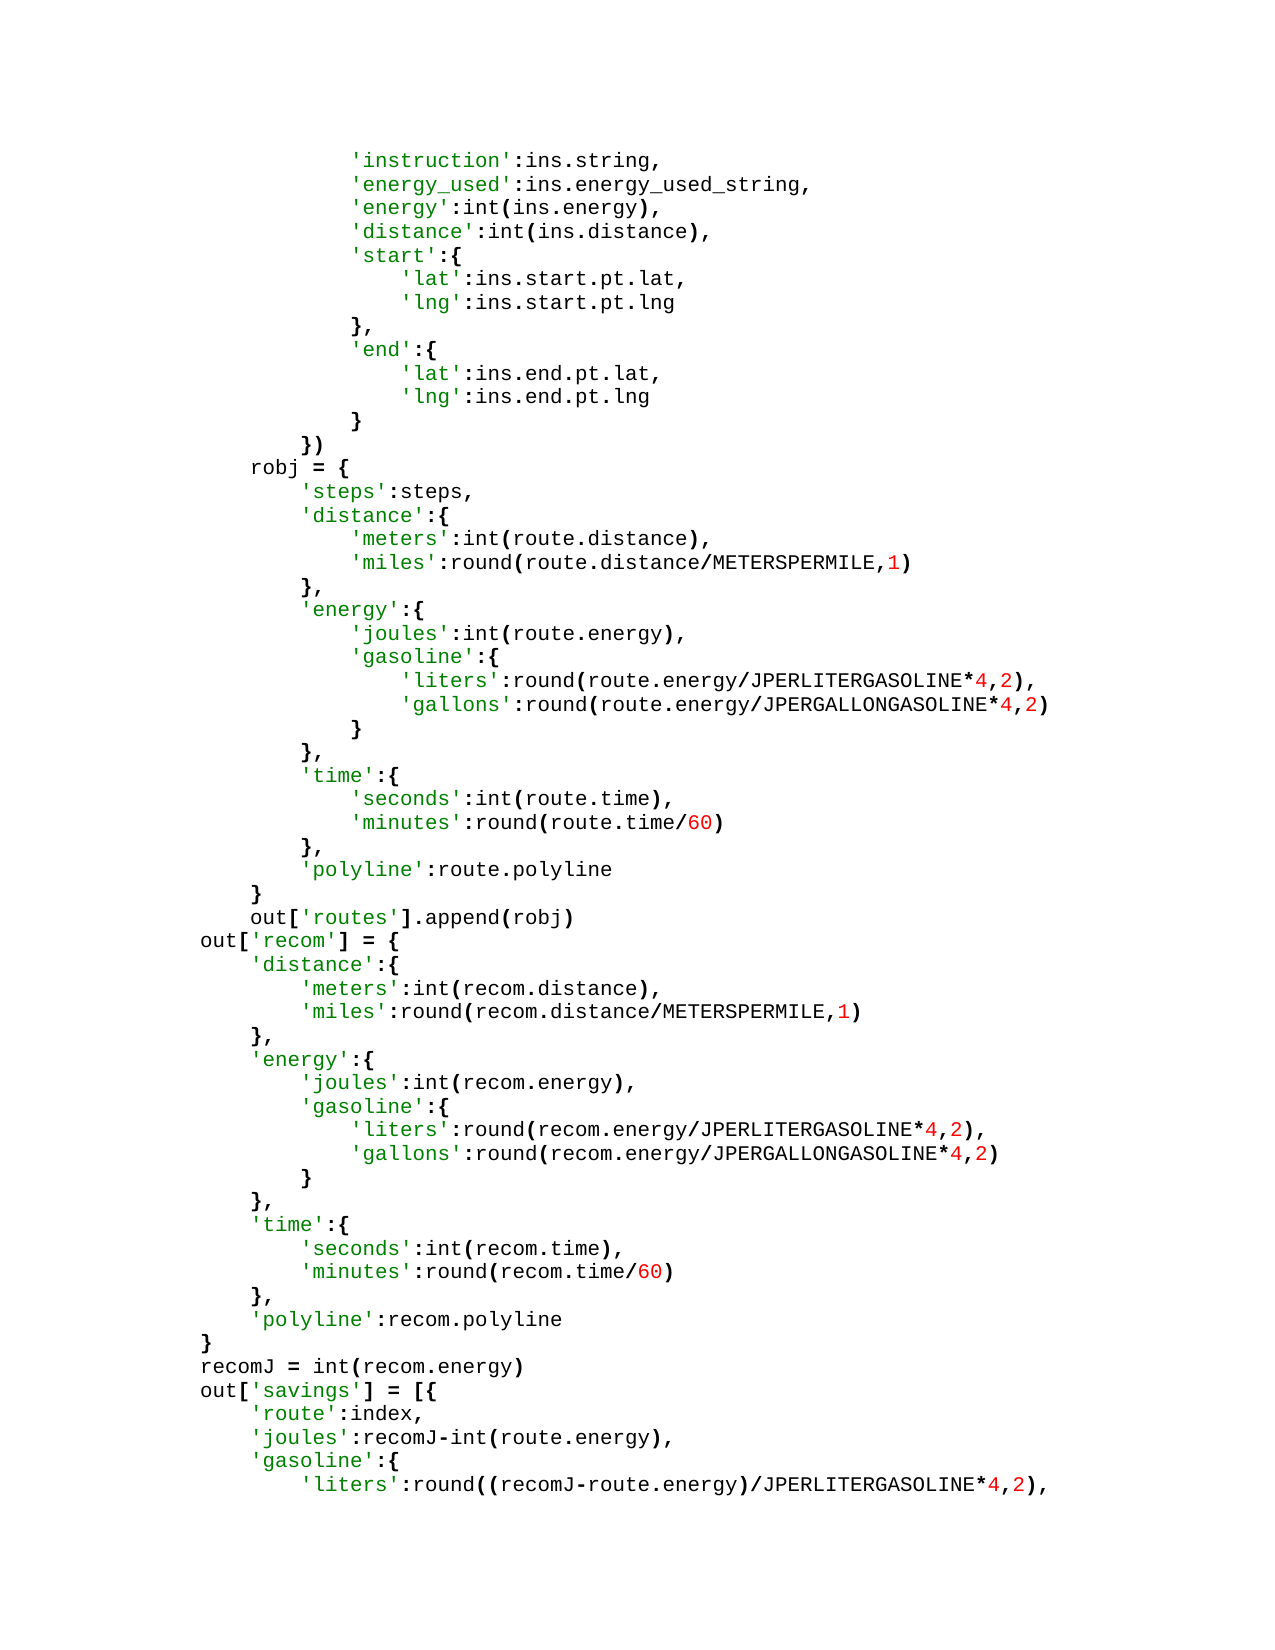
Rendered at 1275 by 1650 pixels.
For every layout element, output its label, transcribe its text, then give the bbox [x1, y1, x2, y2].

text } [150, 883, 1125, 907]
text }, [150, 1285, 1125, 1309]
text }, [150, 316, 1125, 339]
text }, [150, 576, 1125, 599]
text 'lat':ins.start.pt.lat, [150, 268, 1125, 292]
text 'distance':int(ins.distance), [150, 221, 1125, 244]
text 'meters':int(recom.distance), [150, 978, 1125, 1001]
text 'meters':int(route.distance), [150, 528, 1125, 552]
text }, [150, 1190, 1125, 1214]
text 'minutes':round(route.time/60) [150, 812, 1125, 836]
text 'energy_used':ins.energy_used_string, [150, 174, 1125, 197]
text }, [150, 836, 1125, 859]
text } [150, 717, 1125, 741]
text }, [150, 741, 1125, 765]
text out['routes'].append(robj) [150, 907, 1125, 930]
text out['recom'] = { [150, 930, 1125, 954]
text 'gallons':round(route.energy/JPERGALLONGASOLINE*4,2) [150, 694, 1125, 717]
text 'steps':steps, [150, 481, 1125, 505]
text 'energy':int(ins.energy), [150, 197, 1125, 221]
text 'lng':ins.end.pt.lng [150, 386, 1125, 410]
text 'time':{ [150, 1214, 1125, 1238]
text 'instruction':ins.string, [150, 150, 1125, 174]
text 'joules':recomJ-int(route.energy), [150, 1427, 1125, 1451]
text 'gasoline':{ [150, 1451, 1125, 1474]
text 'time':{ [150, 765, 1125, 788]
text 'seconds':int(route.time), [150, 788, 1125, 812]
text 'start':{ [150, 244, 1125, 268]
text }, [150, 1025, 1125, 1048]
text 'polyline':recom.polyline [150, 1309, 1125, 1332]
text 'distance':{ [150, 954, 1125, 978]
text 'joules':int(recom.energy), [150, 1072, 1125, 1096]
text } [150, 1167, 1125, 1190]
text } [150, 1332, 1125, 1356]
text 'polyline':route.polyline [150, 859, 1125, 883]
text 'gallons':round(recom.energy/JPERGALLONGASOLINE*4,2) [150, 1143, 1125, 1167]
text 'gasoline':{ [150, 1096, 1125, 1119]
text 'miles':round(recom.distance/METERSPERMILE,1) [150, 1001, 1125, 1025]
text 'joules':int(route.energy), [150, 623, 1125, 647]
text 'gasoline':{ [150, 647, 1125, 670]
text 'distance':{ [150, 505, 1125, 528]
text 'route':index, [150, 1403, 1125, 1427]
text 'liters':round(recom.energy/JPERLITERGASOLINE*4,2), [150, 1119, 1125, 1143]
text }) [150, 434, 1125, 457]
text out['savings'] = [{ [150, 1379, 1125, 1403]
text 'seconds':int(recom.time), [150, 1238, 1125, 1261]
text 'energy':{ [150, 599, 1125, 623]
text 'lng':ins.start.pt.lng [150, 292, 1125, 316]
text 'lat':ins.end.pt.lat, [150, 363, 1125, 386]
text 'minutes':round(recom.time/60) [150, 1261, 1125, 1285]
text 'energy':{ [150, 1048, 1125, 1072]
text 'liters':round(route.energy/JPERLITERGASOLINE*4,2), [150, 670, 1125, 694]
text recomJ = int(recom.energy) [150, 1356, 1125, 1379]
text } [150, 410, 1125, 434]
text robj = { [150, 457, 1125, 481]
text 'miles':round(route.distance/METERSPERMILE,1) [150, 552, 1125, 576]
text 'end':{ [150, 339, 1125, 363]
text 'liters':round((recomJ-route.energy)/JPERLITERGASOLINE*4,2), [150, 1474, 1125, 1498]
